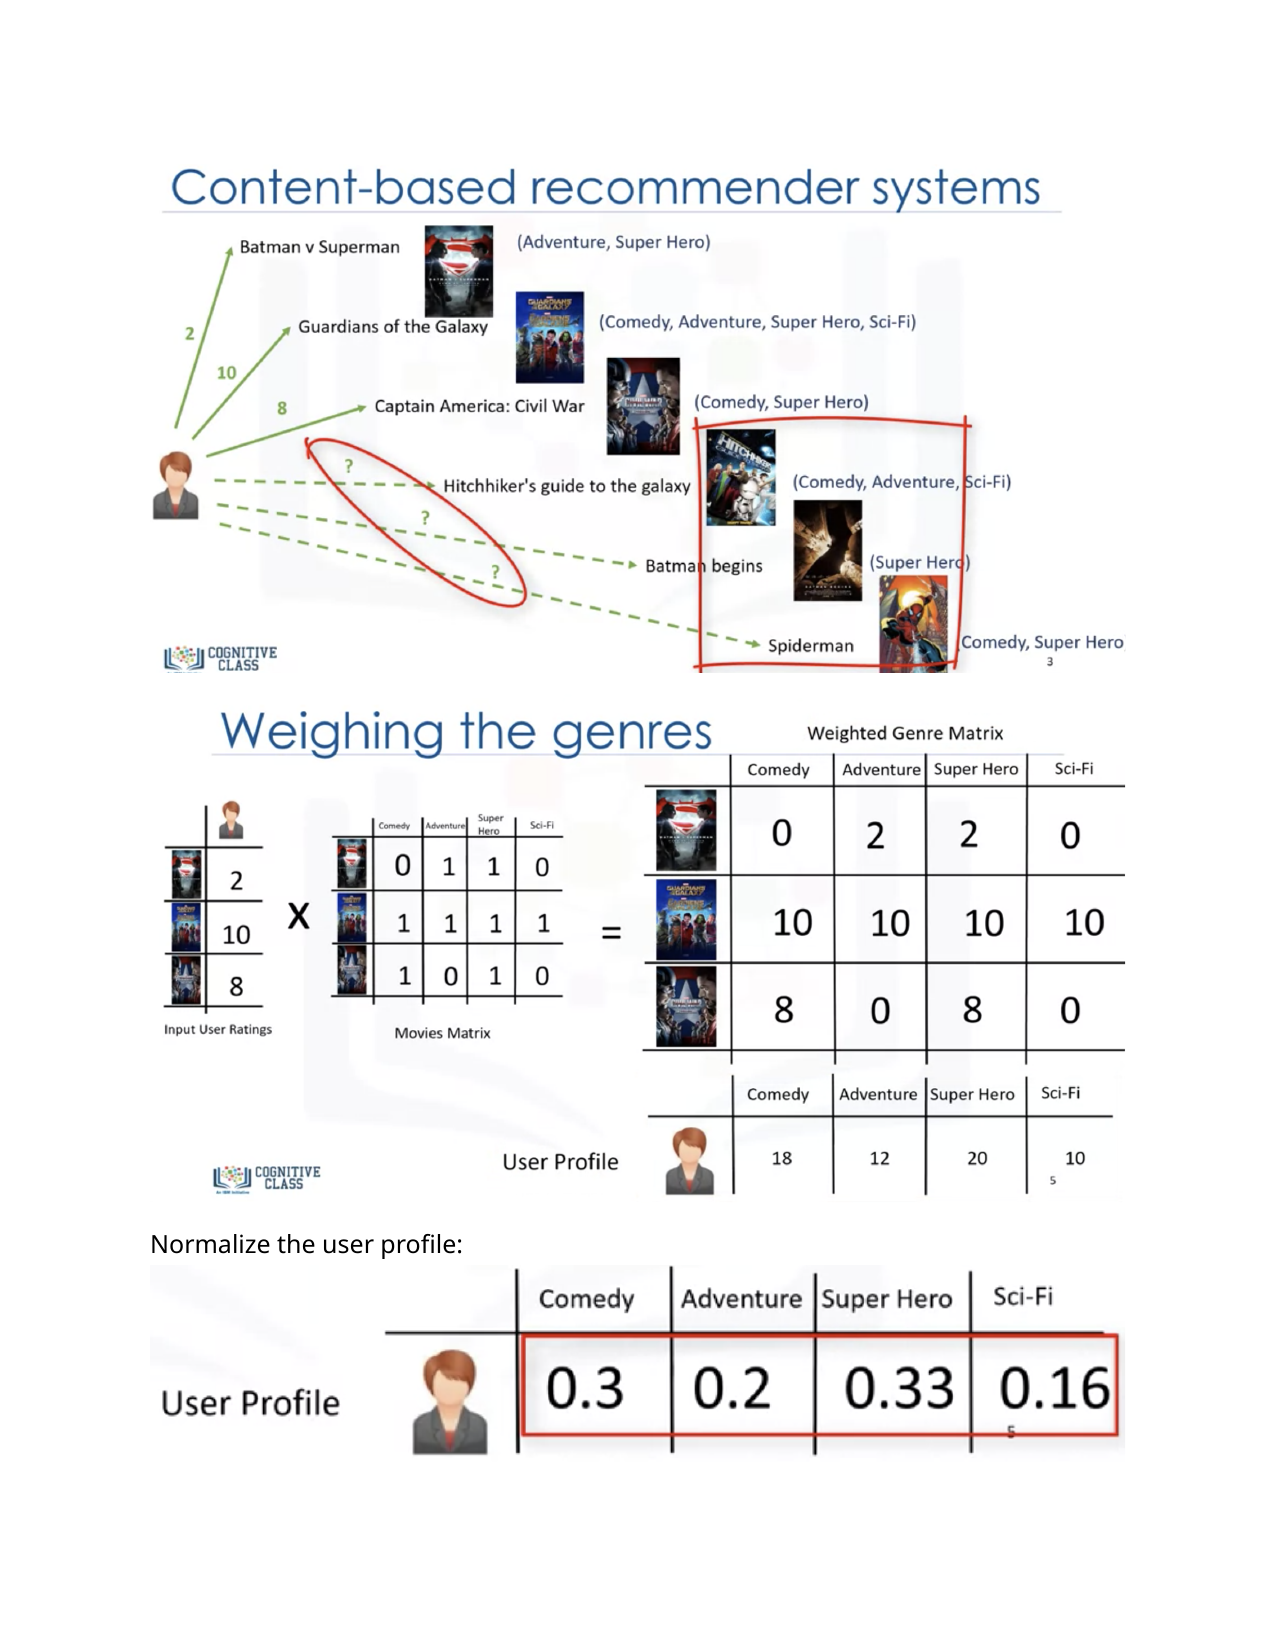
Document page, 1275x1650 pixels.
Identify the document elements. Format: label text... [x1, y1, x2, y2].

picture [150, 692, 1125, 1203]
picture [150, 164, 1125, 673]
text Normalize the user profile: [150, 1222, 1125, 1265]
picture [150, 1265, 1125, 1462]
